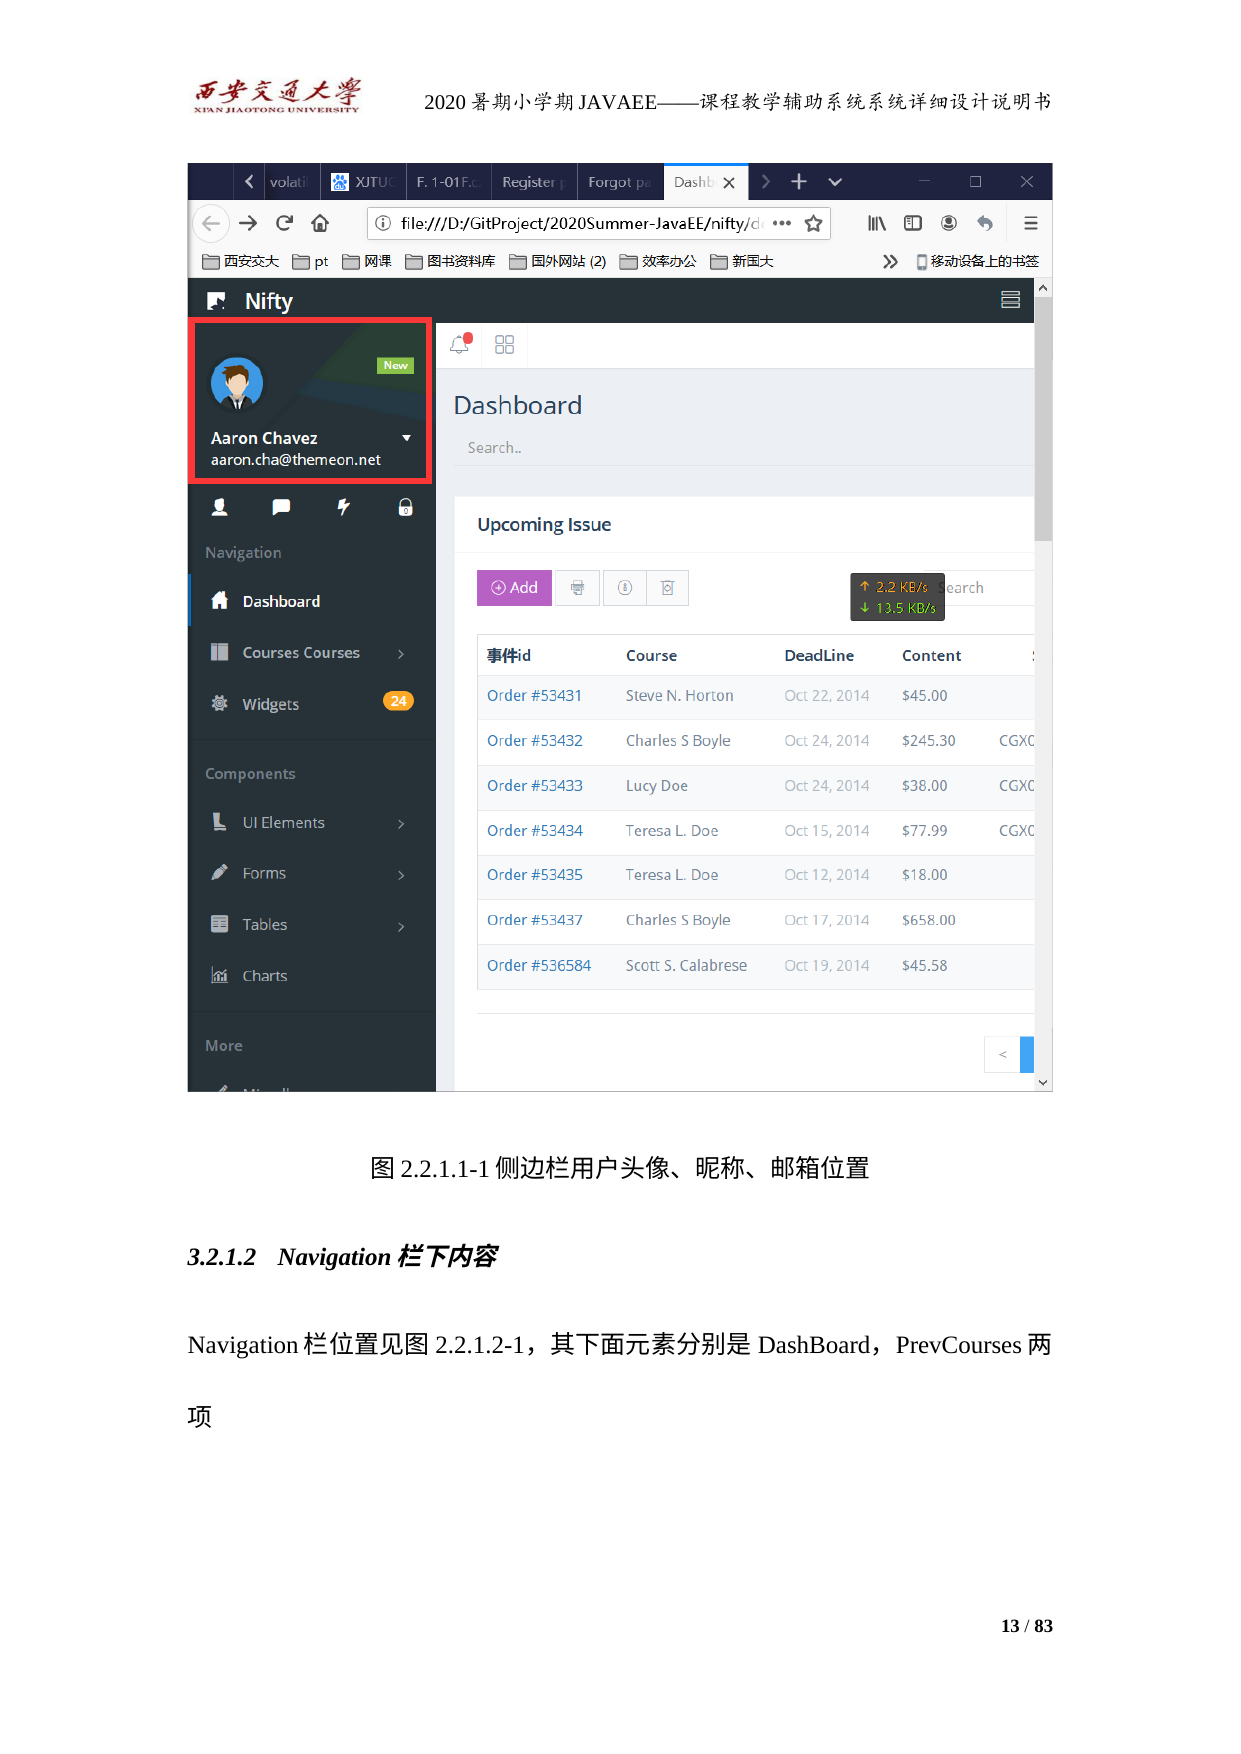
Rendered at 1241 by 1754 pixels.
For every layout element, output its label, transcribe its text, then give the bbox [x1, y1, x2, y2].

picture [187, 163, 1053, 1092]
subtitle Navigation栏下内容 [187, 1221, 1053, 1289]
text Navigation栏位置见图2.2.1.2-1，其下面元素分别是DashBoard，PrevCourses两项 [187, 1308, 1053, 1450]
text 图2.2.1.1-1侧边栏用户头像、昵称、邮箱位置 [187, 1133, 1053, 1201]
picture [189, 77, 364, 114]
